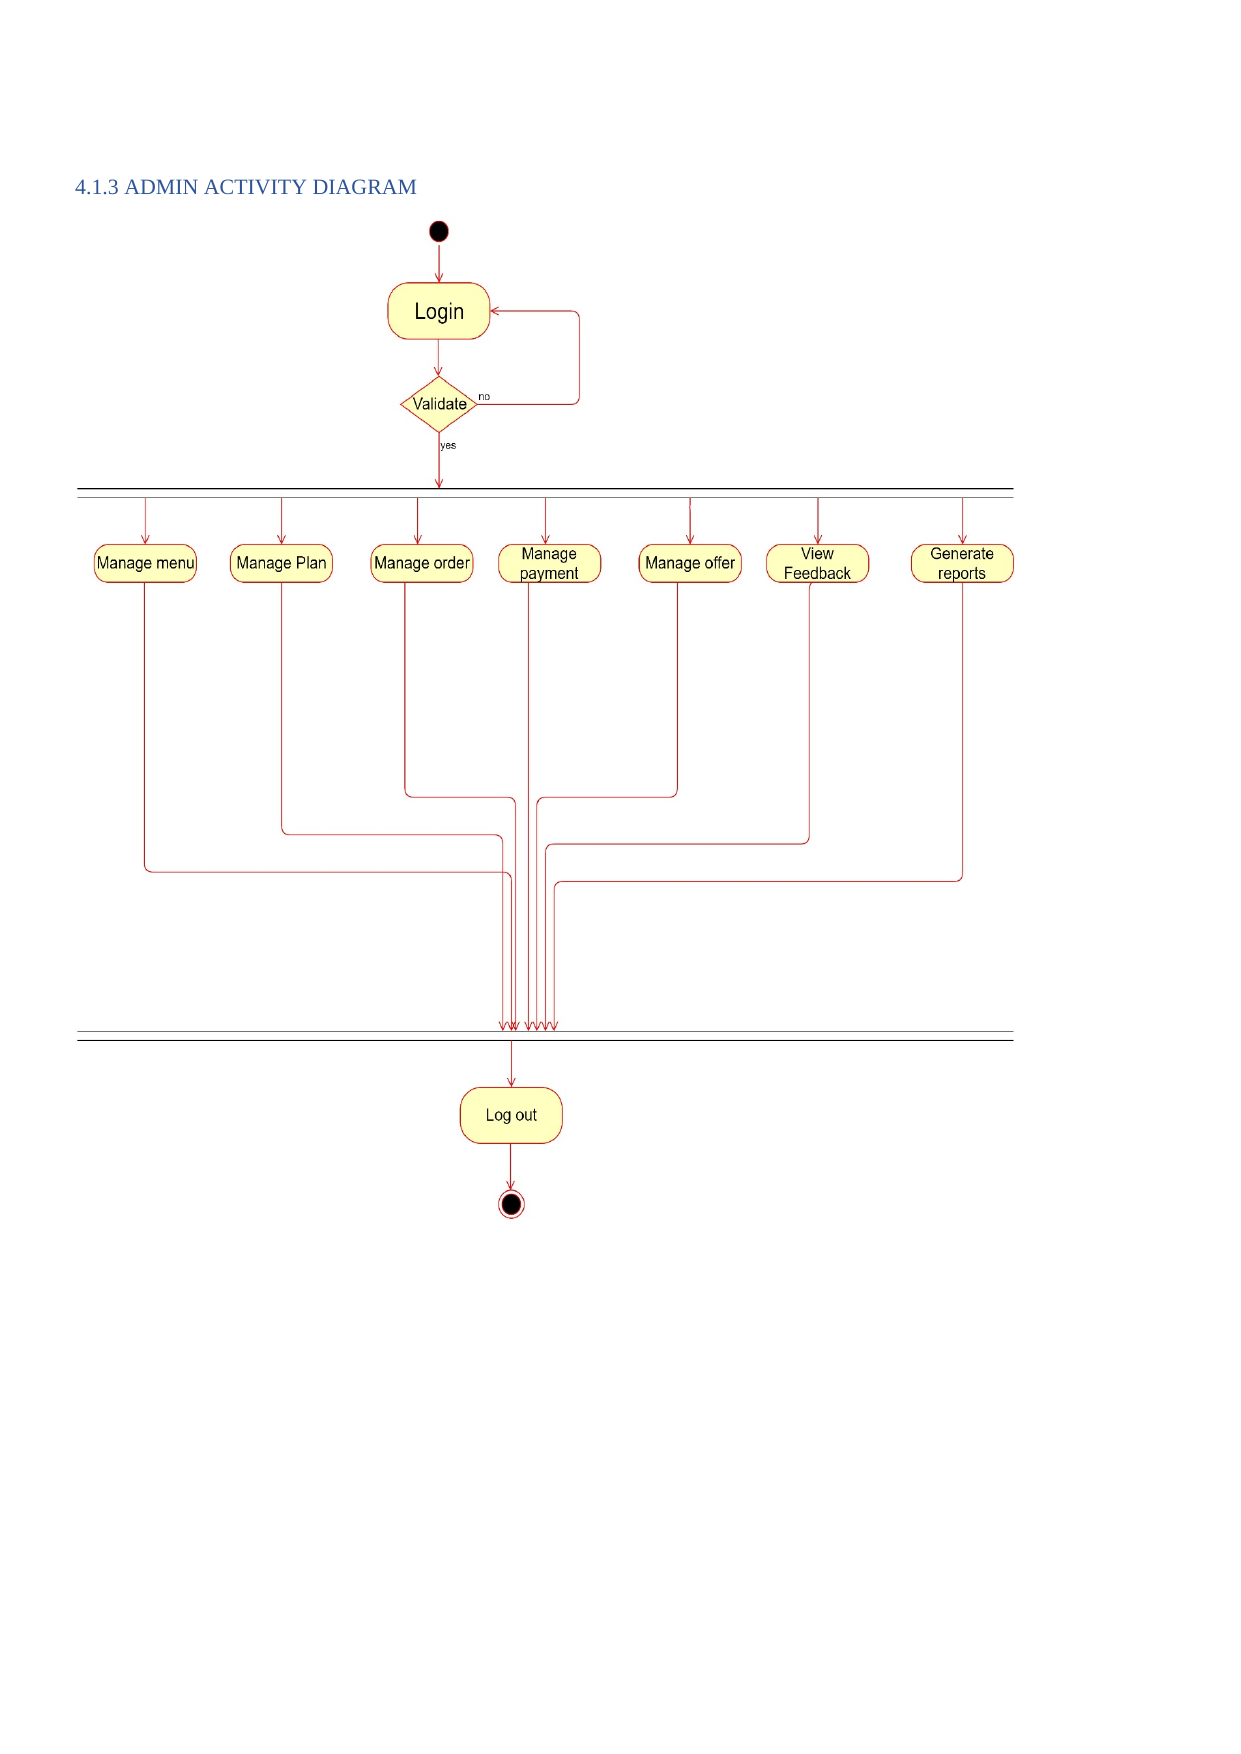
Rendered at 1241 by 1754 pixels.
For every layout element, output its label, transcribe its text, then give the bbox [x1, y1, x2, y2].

picture [75, 215, 1016, 1220]
text 4.1.3 ADMIN ACTIVITY DIAGRAM [75, 174, 1165, 199]
